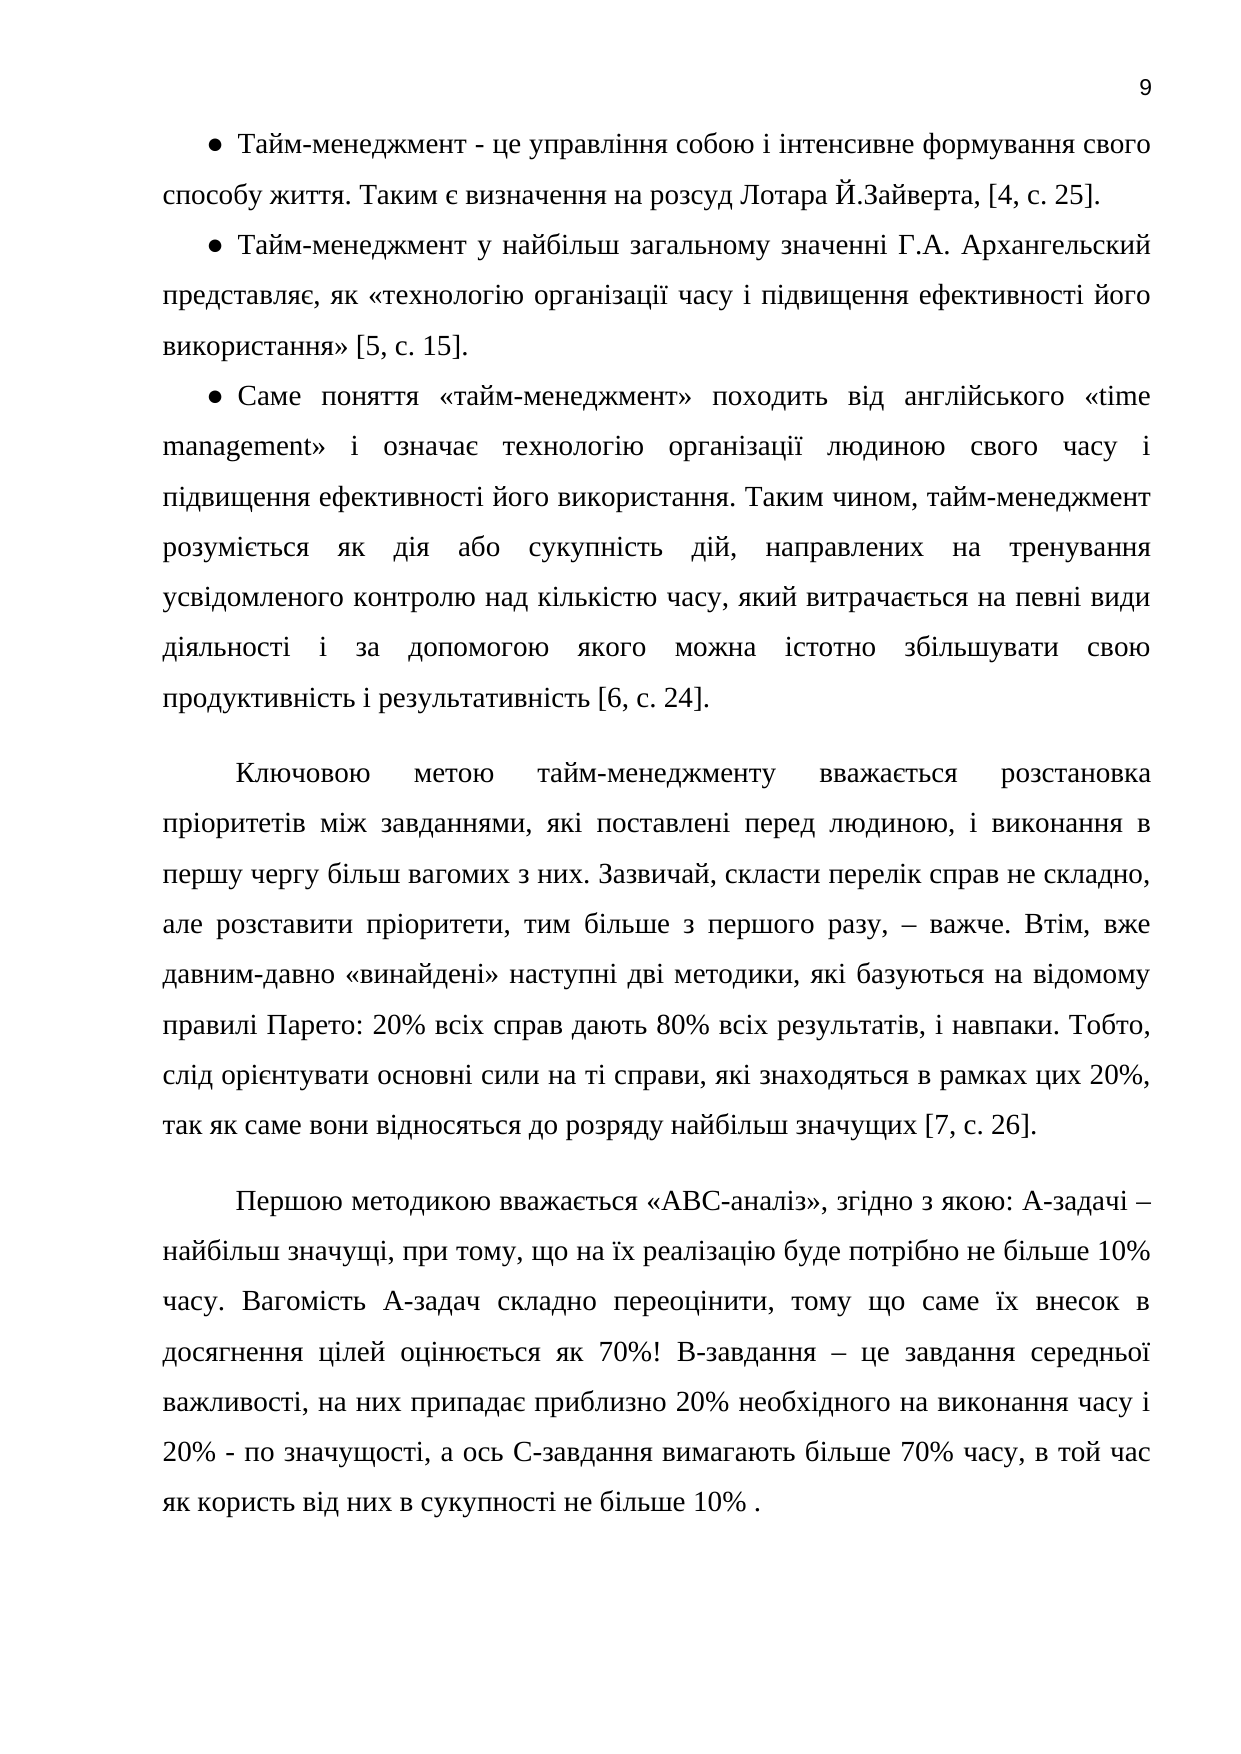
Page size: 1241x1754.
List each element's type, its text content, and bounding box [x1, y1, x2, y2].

list Саме поняття «тайм-менеджмент» походить від англійського «time management» і означає технологію організації людиною свого часу і підвищення ефективності його використання. Таким чином, тайм-менеджмент розуміється як дія або сукупність дій, направлених на тренування усвідомленого контролю над кількістю часу, який витрачається на певні види діяльності і за допомогою якого можна істотно збільшувати свою продуктивність і результативність [6, с. 24]. [162, 378, 1152, 713]
text Першою методикою вважається «ABC-аналіз», згідно з якою: А-задачі – найбільш значущі, при тому, що на їх реалізацію буде потрібно не більше 10% часу. Вагомість А-задач складно переоцінити, тому що саме їх внесок в досягнення цілей оцінюється як 70%! В-завдання – це завдання середньої важливості, на них припадає приблизно 20% необхідного на виконання часу і 20% - по значущості, а ось С-завдання вимагають більше 70% часу, в той час як користь від них в сукупності не більше 10% . [162, 1183, 1152, 1518]
list Тайм-менеджмент у найбільш загальному значенні Г.А. Архангельский представляє, як «технологію організації часу і підвищення ефективності його використання» [5, с. 15]. [162, 227, 1152, 361]
list Тайм-менеджмент - це управління собою і інтенсивне формування свого способу життя. Таким є визначення на розсуд Лотара Й.Зайверта, [4, с. 25]. [162, 126, 1152, 210]
text Ключовою метою тайм-менеджменту вважається розстановка пріоритетів між завданнями, які поставлені перед людиною, і виконання в першу чергу більш вагомих з них. Зазвичай, скласти перелік справ не складно, але розставити пріоритети, тим більше з першого разу, – важче. Втім, вже давним-давно «винайдені» наступні дві методики, які базуються на відомому правилі Парето: 20% всіх справ дають 80% всіх результатів, і навпаки. Тобто, слід орієнтувати основні сили на ті справи, які знаходяться в рамках цих 20%, так як саме вони відносяться до розряду найбільш значущих [7, с. 26]. [162, 755, 1152, 1141]
